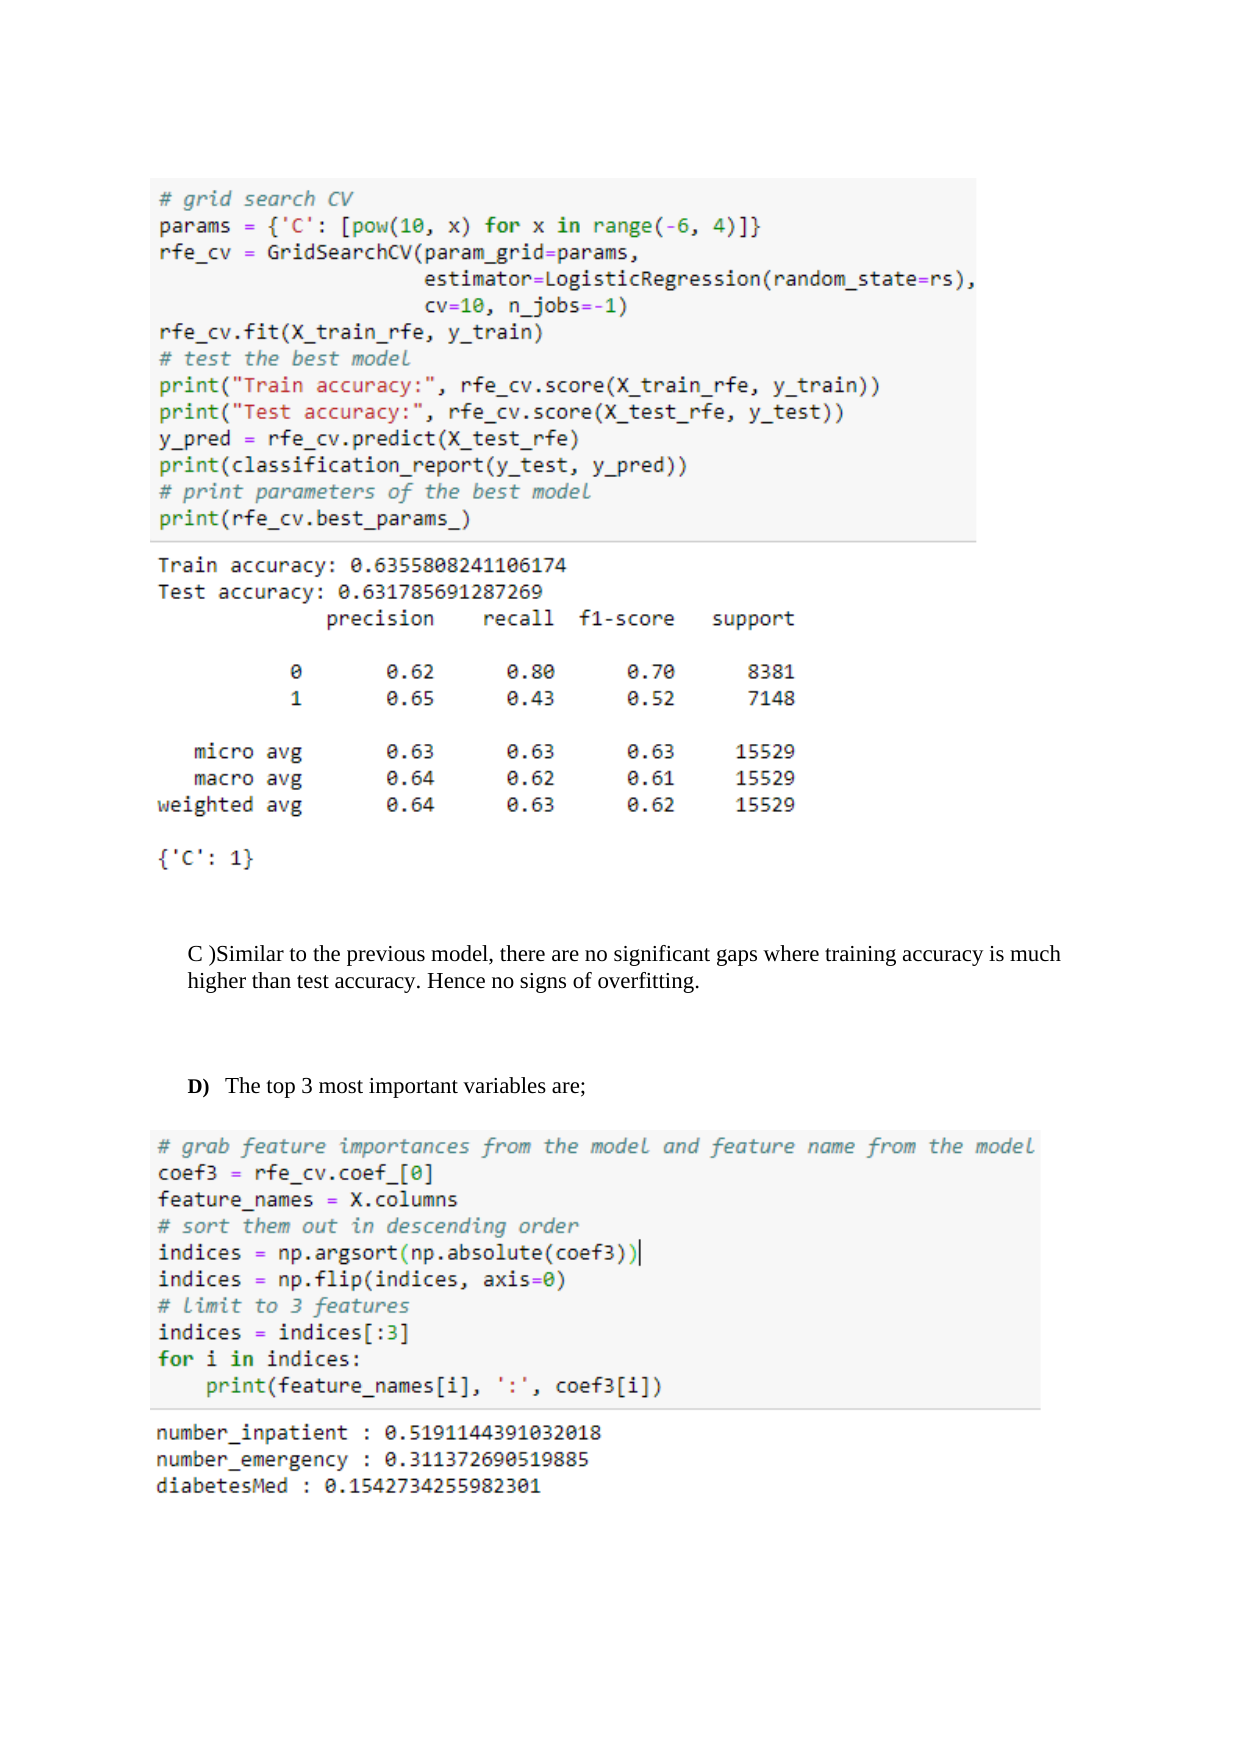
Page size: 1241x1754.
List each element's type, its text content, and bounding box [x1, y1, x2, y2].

picture [150, 1130, 1041, 1504]
list The top 3 most important variables are; [187, 1072, 1090, 1098]
text C )Similar to the previous model, there are no significant gaps where training accuracy is much higher than test accuracy. Hence no signs of overfitting. [187, 940, 1090, 993]
picture [150, 178, 977, 887]
